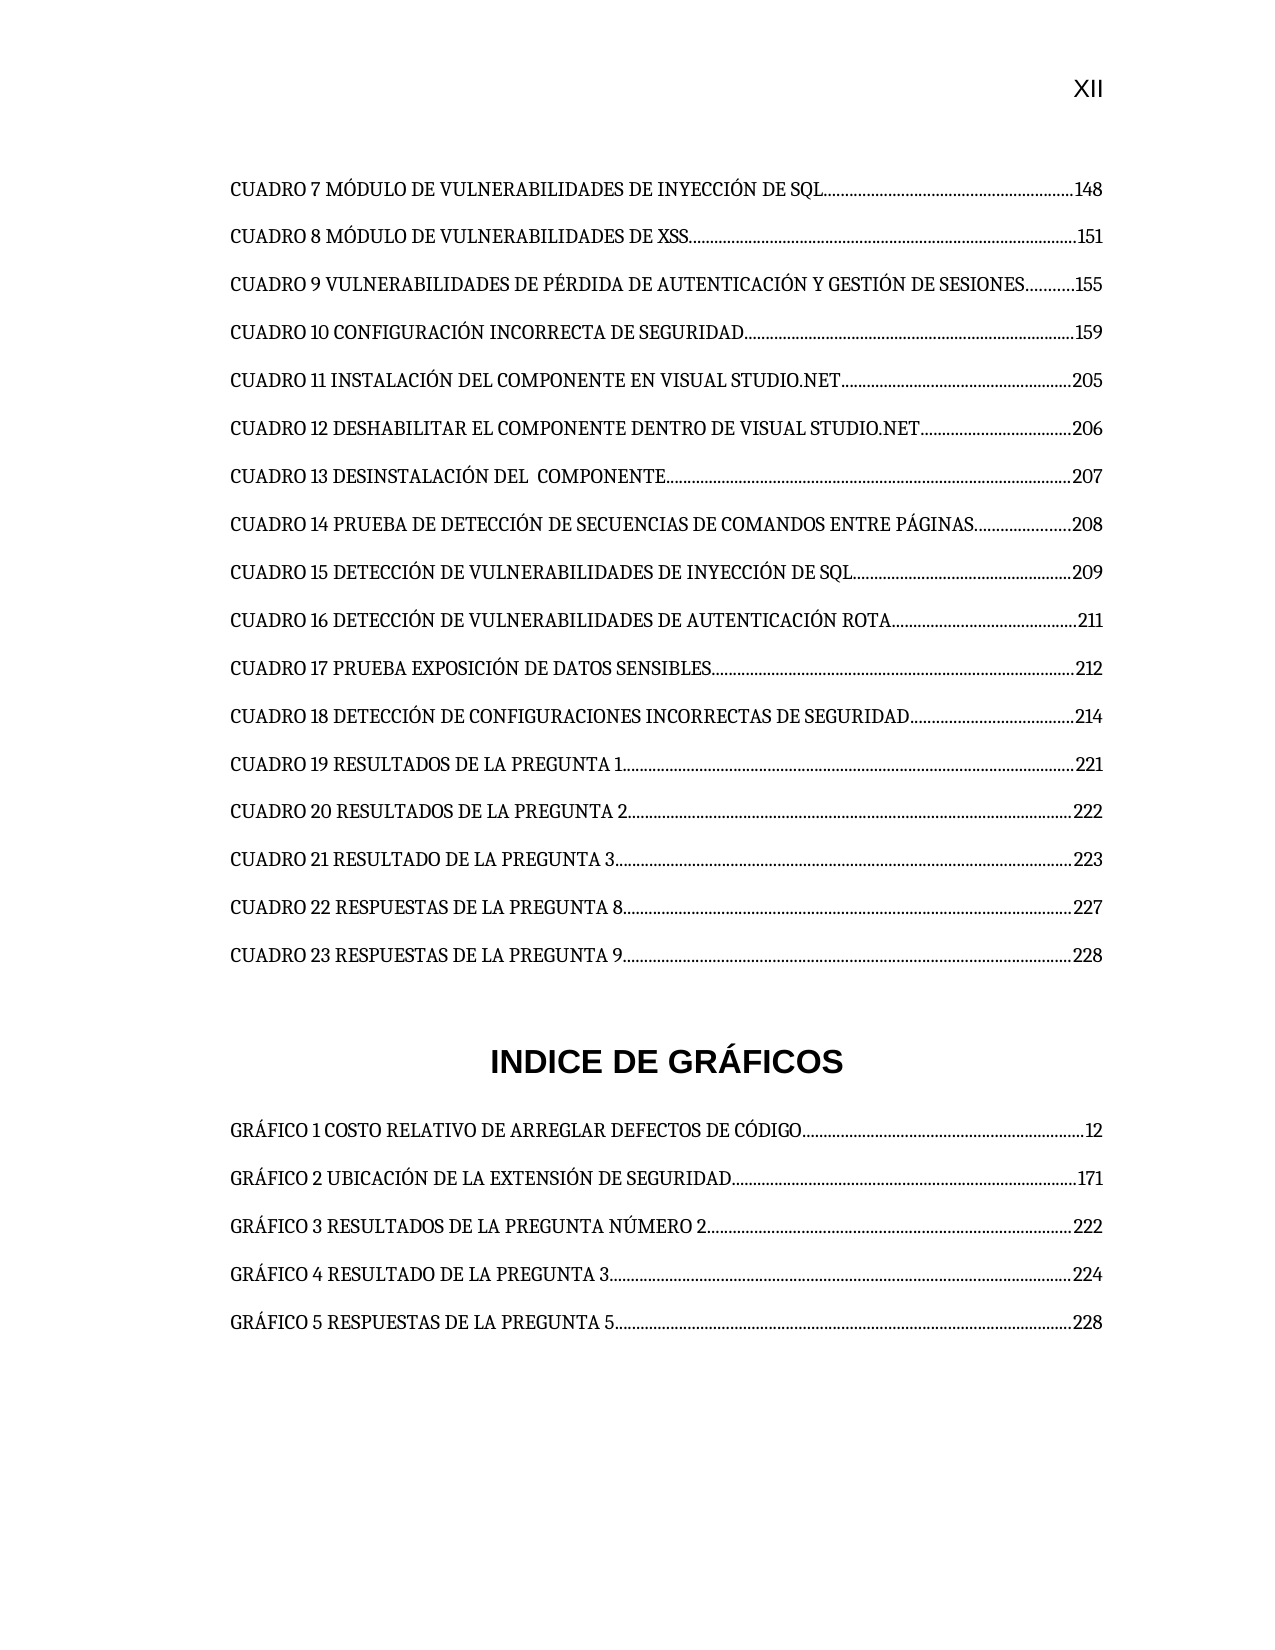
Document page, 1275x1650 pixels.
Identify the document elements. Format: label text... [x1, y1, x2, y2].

text Cuadro 11 Instalación del componente en Visual Studio.NET 205 [230, 369, 1104, 393]
text Cuadro 10 Configuración Incorrecta de Seguridad 159 [230, 321, 1104, 345]
text Cuadro 21 Resultado de la pregunta 3 223 [230, 848, 1104, 872]
text Gráfico 2 Ubicación de la extensión de seguridad 171 [230, 1167, 1104, 1191]
text Cuadro 14 Prueba de detección de Secuencias de comandos entre páginas. 208 [230, 513, 1104, 537]
text Gráfico 4 Resultado de la pregunta 3 224 [230, 1262, 1104, 1286]
text Cuadro 19 Resultados de la pregunta 1 221 [230, 752, 1104, 776]
text Cuadro 8 Módulo de vulnerabilidades de XSS. 151 [230, 225, 1104, 249]
text Cuadro 7 Módulo de vulnerabilidades de Inyección de SQL. 148 [230, 177, 1104, 201]
text Gráfico 1 Costo relativo de arreglar defectos de código 12 [230, 1119, 1104, 1143]
text Gráfico 3 Resultados de la pregunta número 2 222 [230, 1214, 1104, 1238]
text Cuadro 9 Vulnerabilidades de Pérdida de autenticación y gestión de sesiones 155 [230, 273, 1104, 297]
subtitle INDICE DE GRÁFICOS [230, 1042, 1104, 1080]
text Cuadro 22 Respuestas de la pregunta 8 227 [230, 896, 1104, 920]
text Cuadro 12 Deshabilitar el componente dentro de Visual Studio.NET 206 [230, 417, 1104, 441]
text Cuadro 17 Prueba Exposición de datos sensibles 212 [230, 656, 1104, 680]
text Gráfico 5 Respuestas de la pregunta 5 228 [230, 1310, 1104, 1334]
text Cuadro 13 Desinstalación del componente 207 [230, 465, 1104, 489]
text Cuadro 16 Detección de vulnerabilidades de autenticación rota 211 [230, 608, 1104, 632]
text Cuadro 15 Detección de vulnerabilidades de Inyección de SQL 209 [230, 561, 1104, 584]
text Cuadro 20 Resultados de la Pregunta 2 222 [230, 800, 1104, 824]
text Cuadro 18 Detección de configuraciones incorrectas de seguridad 214 [230, 704, 1104, 728]
text Cuadro 23 Respuestas de la pregunta 9 228 [230, 944, 1104, 968]
